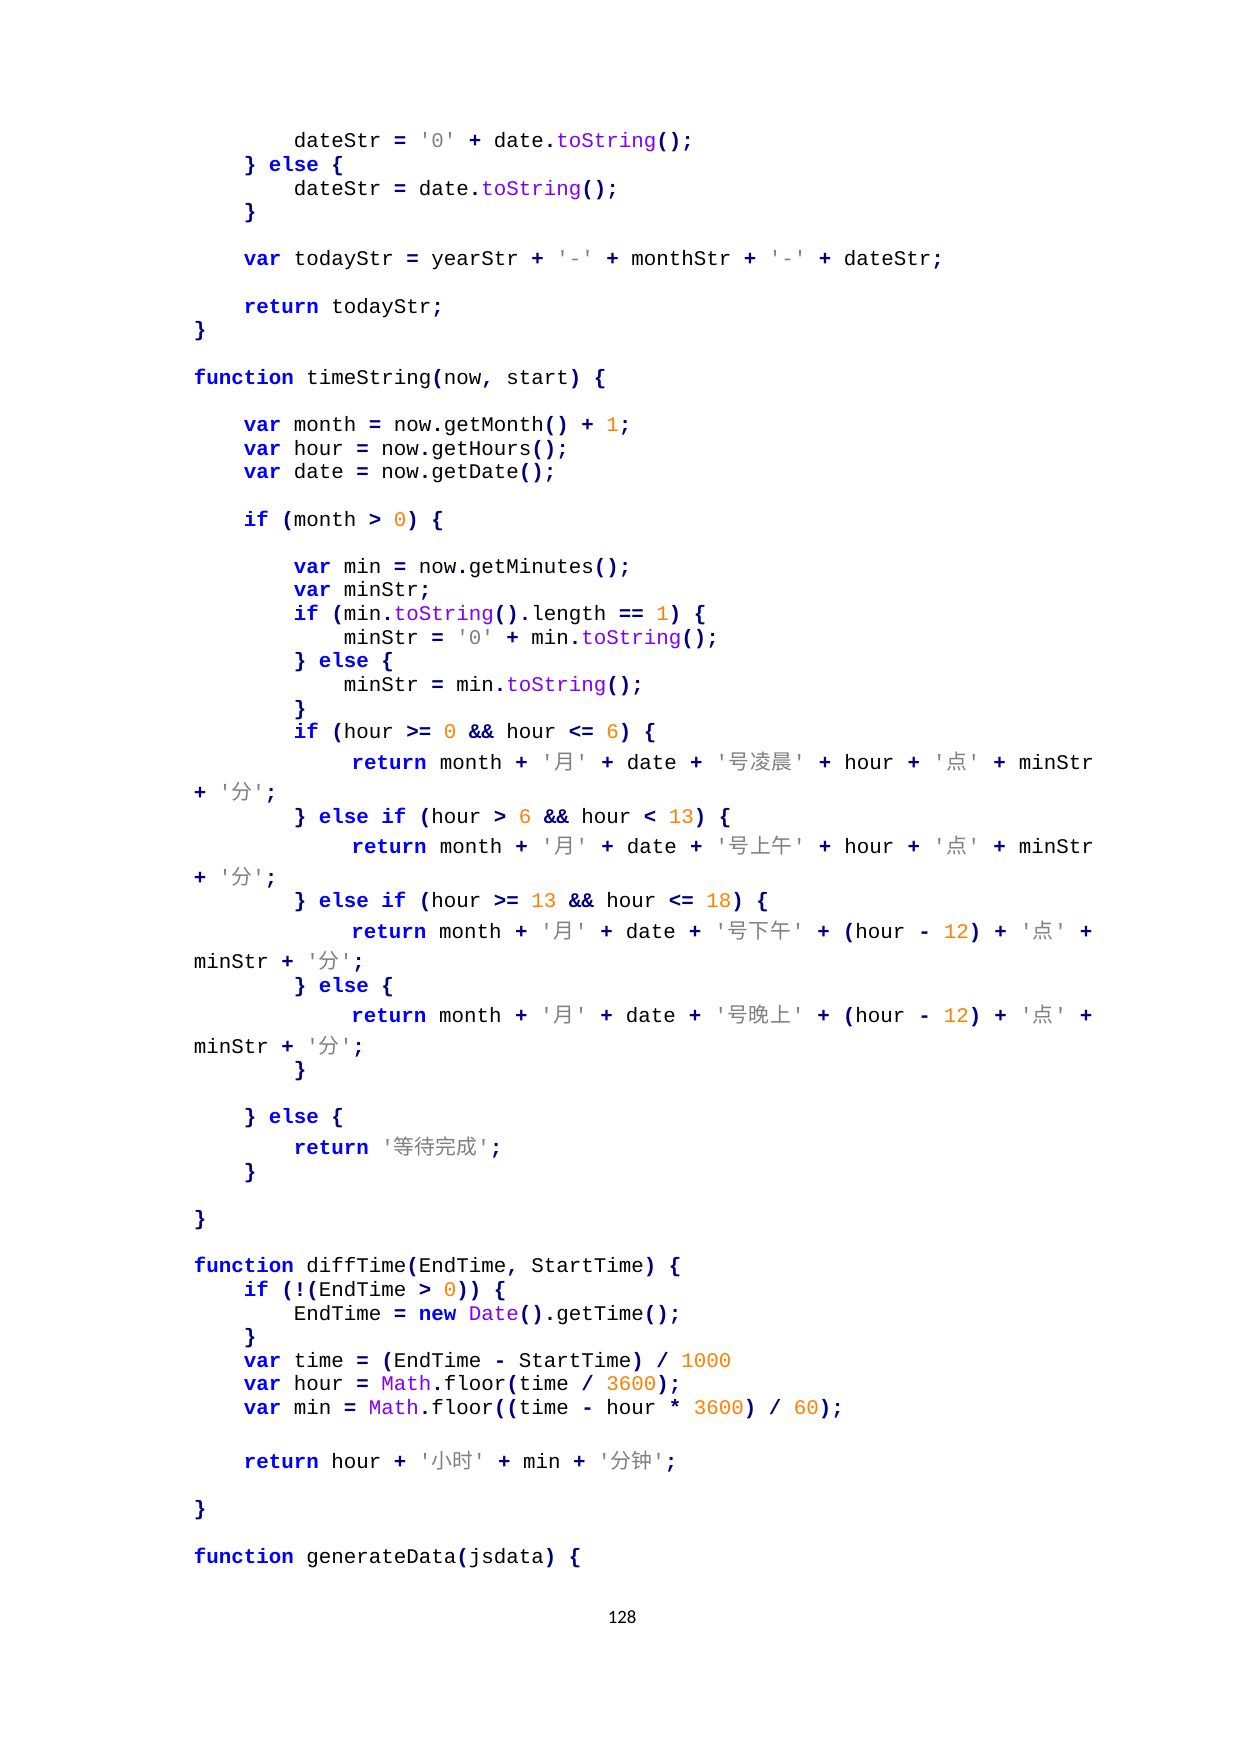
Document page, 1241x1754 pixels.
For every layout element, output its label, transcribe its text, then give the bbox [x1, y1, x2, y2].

text } else { [194, 1107, 1094, 1130]
text var date = now.getDate(); [194, 461, 1094, 485]
text if (hour >= 0 && hour <= 6) { [194, 721, 1094, 745]
text } else { [194, 154, 1094, 177]
text var min = Math.floor((time - hour * 3600) / 60); [194, 1397, 1094, 1421]
text } [194, 1059, 1094, 1083]
text var hour = now.getHours(); [194, 438, 1094, 461]
text return month + '月' + date + '号上午' + hour + '点' + minStr + '分'; [194, 829, 1094, 890]
text } else { [194, 650, 1094, 674]
text return month + '月' + date + '号下午' + (hour - 12) + '点' + minStr + '分'; [194, 914, 1094, 975]
text function generateData(jsdata) { [194, 1546, 1094, 1569]
text } [194, 1208, 1094, 1232]
text } else if (hour > 6 && hour < 13) { [194, 806, 1094, 829]
text } [194, 1326, 1094, 1350]
text } else { [194, 975, 1094, 998]
text dateStr = date.toString(); [194, 177, 1094, 201]
text return '等待完成'; [194, 1130, 1094, 1161]
text if (!(EndTime > 0)) { [194, 1279, 1094, 1302]
text if (min.toString().length == 1) { [194, 603, 1094, 627]
text } [194, 698, 1094, 721]
text var month = now.getMonth() + 1; [194, 414, 1094, 438]
text if (month > 0) { [194, 508, 1094, 532]
text return hour + '小时' + min + '分钟'; [194, 1444, 1094, 1475]
text EndTime = new Date().getTime(); [194, 1302, 1094, 1326]
text var todayStr = yearStr + '-' + monthStr + '-' + dateStr; [194, 248, 1094, 272]
text } [194, 1498, 1094, 1522]
text minStr = '0' + min.toString(); [194, 627, 1094, 650]
text var time = (EndTime - StartTime) / 1000 [194, 1350, 1094, 1373]
text function timeString(now, start) { [194, 367, 1094, 390]
text var minStr; [194, 579, 1094, 603]
text } [194, 319, 1094, 343]
text minStr = min.toString(); [194, 674, 1094, 698]
text dateStr = '0' + date.toString(); [194, 130, 1094, 154]
text } [194, 1161, 1094, 1184]
text var hour = Math.floor(time / 3600); [194, 1373, 1094, 1397]
text return month + '月' + date + '号凌晨' + hour + '点' + minStr + '分'; [194, 745, 1094, 806]
text return todayStr; [194, 296, 1094, 319]
text } else if (hour >= 13 && hour <= 18) { [194, 890, 1094, 914]
text function diffTime(EndTime, StartTime) { [194, 1255, 1094, 1279]
text return month + '月' + date + '号晚上' + (hour - 12) + '点' + minStr + '分'; [194, 998, 1094, 1059]
text } [194, 201, 1094, 225]
text var min = now.getMinutes(); [194, 556, 1094, 579]
